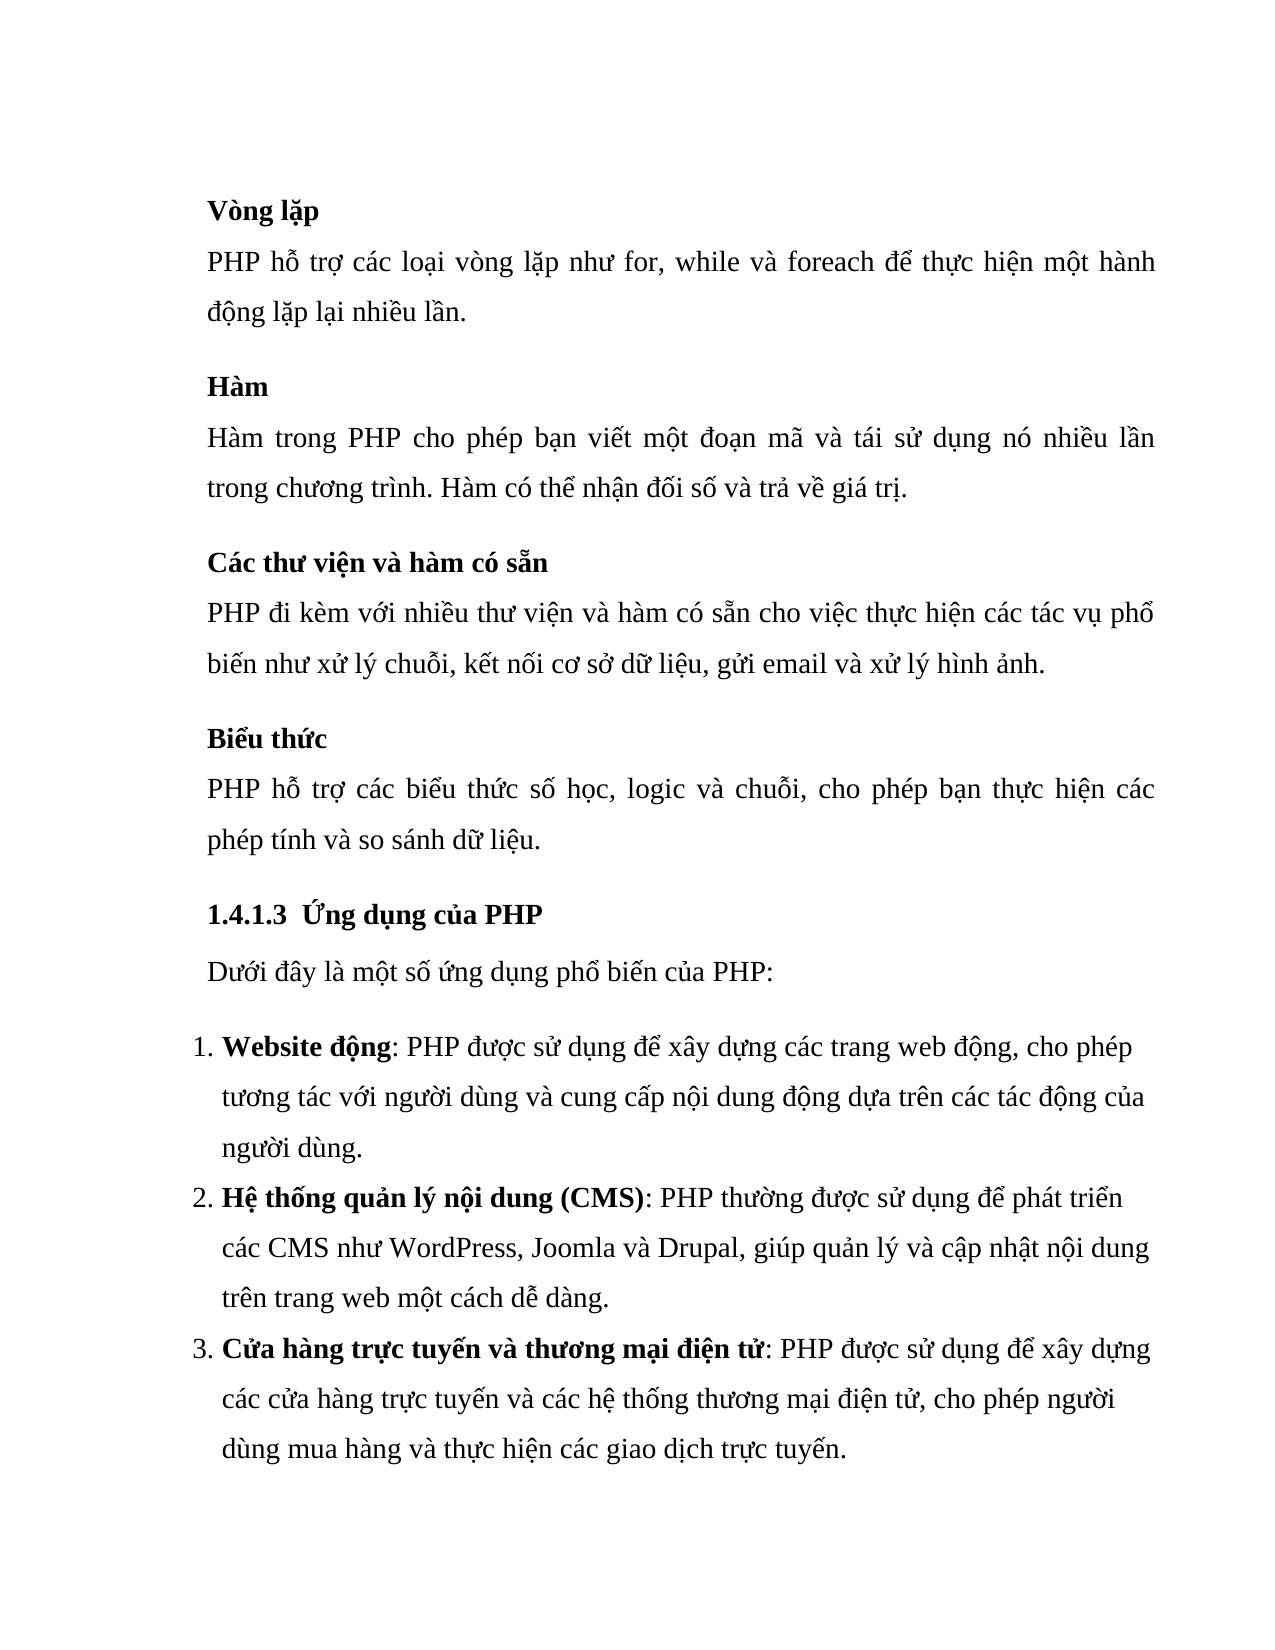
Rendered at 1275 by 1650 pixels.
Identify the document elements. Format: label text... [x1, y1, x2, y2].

text PHP hỗ trợ các loại vòng lặp như for, while và foreach để thực hiện một hành động lặp lại nhiều lần. [207, 244, 1157, 328]
text Hàm [207, 369, 1157, 403]
list Website động: PHP được sử dụng để xây dựng các trang web động, cho phép tương tác với người dùng và cung cấp nội dung động dựa trên các tác động của người dùng. [192, 1029, 1157, 1163]
text Các thư viện và hàm có sẵn [207, 545, 1157, 579]
list Cửa hàng trực tuyến và thương mại điện tử: PHP được sử dụng để xây dựng các cửa hàng trực tuyến và các hệ thống thương mại điện tử, cho phép người dùng mua hàng và thực hiện các giao dịch trực tuyến. [192, 1331, 1157, 1465]
text PHP hỗ trợ các biểu thức số học, logic và chuỗi, cho phép bạn thực hiện các phép tính và so sánh dữ liệu. [207, 772, 1157, 855]
text Vòng lặp [207, 193, 1157, 227]
text Dưới đây là một số ứng dụng phổ biến của PHP: [207, 954, 1157, 987]
text Biểu thức [207, 721, 1157, 755]
text Hàm trong PHP cho phép bạn viết một đoạn mã và tái sử dụng nó nhiều lần trong chương trình. Hàm có thể nhận đối số và trả về giá trị. [207, 420, 1157, 503]
text PHP đi kèm với nhiều thư viện và hàm có sẵn cho việc thực hiện các tác vụ phổ biến như xử lý chuỗi, kết nối cơ sở dữ liệu, gửi email và xử lý hình ảnh. [207, 596, 1157, 679]
list Hệ thống quản lý nội dung (CMS): PHP thường được sử dụng để phát triển các CMS như WordPress, Joomla và Drupal, giúp quản lý và cập nhật nội dung trên trang web một cách dễ dàng. [192, 1180, 1157, 1314]
subtitle 1.4.1.3 Ứng dụng của PHP [207, 897, 1157, 931]
